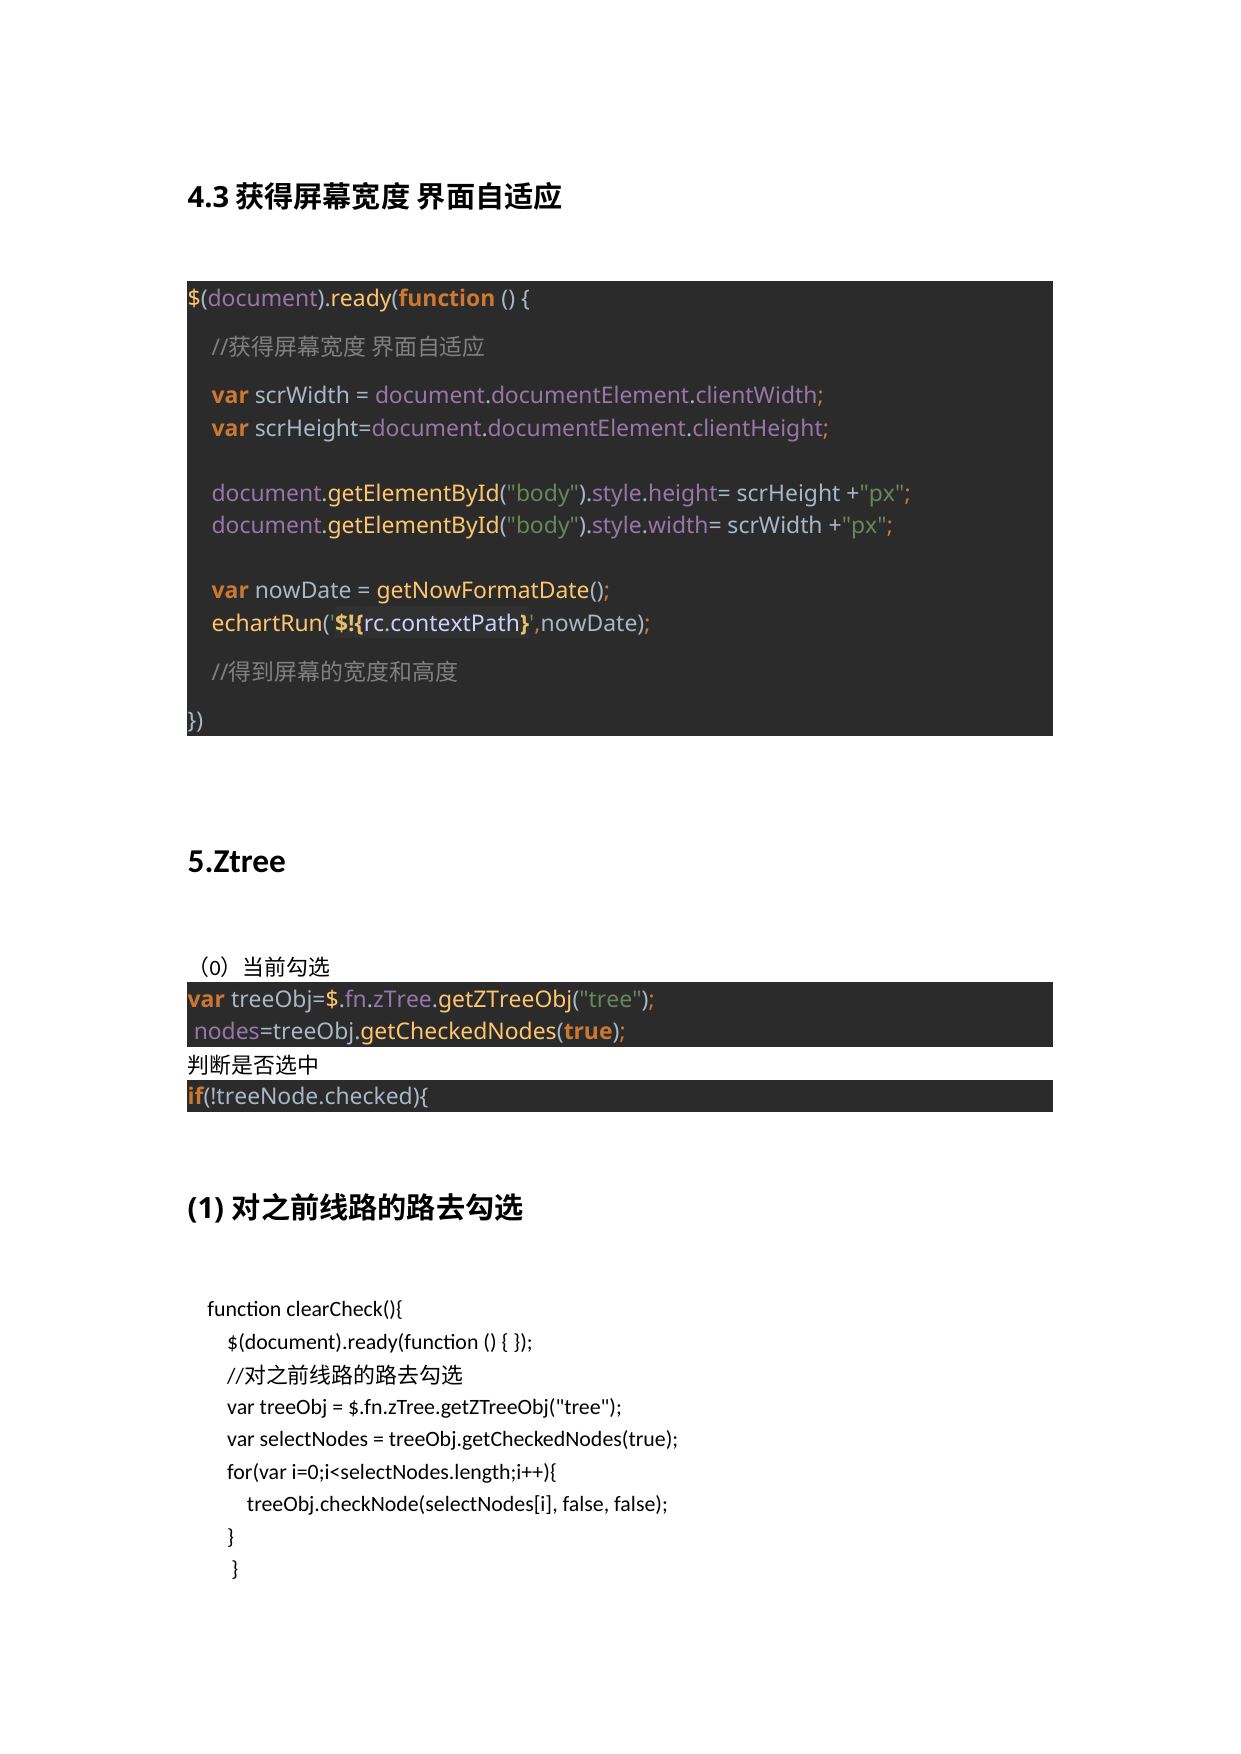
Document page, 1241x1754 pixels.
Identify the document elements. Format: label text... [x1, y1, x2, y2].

text $(document).ready(function () { }); [187, 1325, 1053, 1358]
text var treeObj = $.fn.zTree.getZTreeObj("tree"); [187, 1390, 1053, 1423]
subtitle (1) 对之前线路的路去勾选 [187, 1174, 1053, 1239]
text for(var i=0;i<selectNodes.length;i++){ [187, 1455, 1053, 1488]
text （0）当前勾选 [187, 950, 1053, 982]
text treeObj.checkNode(selectNodes[i], false, false); [187, 1488, 1053, 1520]
subtitle 5.Ztree [187, 828, 1053, 893]
text var treeObj=$.fn.zTree.getZTreeObj("tree"); nodes=treeObj.getCheckedNodes(true); [187, 982, 1053, 1047]
text 判断是否选中 [187, 1047, 1053, 1080]
text //对之前线路的路去勾选 [187, 1358, 1053, 1390]
text $(document).ready(function () { //获得屏幕宽度 界面自适应 var scrWidth = document.documentElement.clientWidth; var scrHeight=document.documentElement.clientHeight; document.getElementById("body").style.height= scrHeight +"px"; document.getElementById("body").style.width= scrWidth +"px"; var nowDate = getNowFormatDate(); echartRun('$!{rc.contextPath}',nowDate); //得到屏幕的宽度和高度 }) [187, 281, 1053, 736]
text var selectNodes = treeObj.getCheckedNodes(true); [187, 1423, 1053, 1455]
text } [187, 1520, 1053, 1553]
text } [187, 1553, 1053, 1585]
subtitle 4.3获得屏幕宽度 界面自适应 [187, 162, 1053, 227]
text function clearCheck(){ [187, 1293, 1053, 1325]
text if(!treeNode.checked){ [187, 1080, 1053, 1112]
